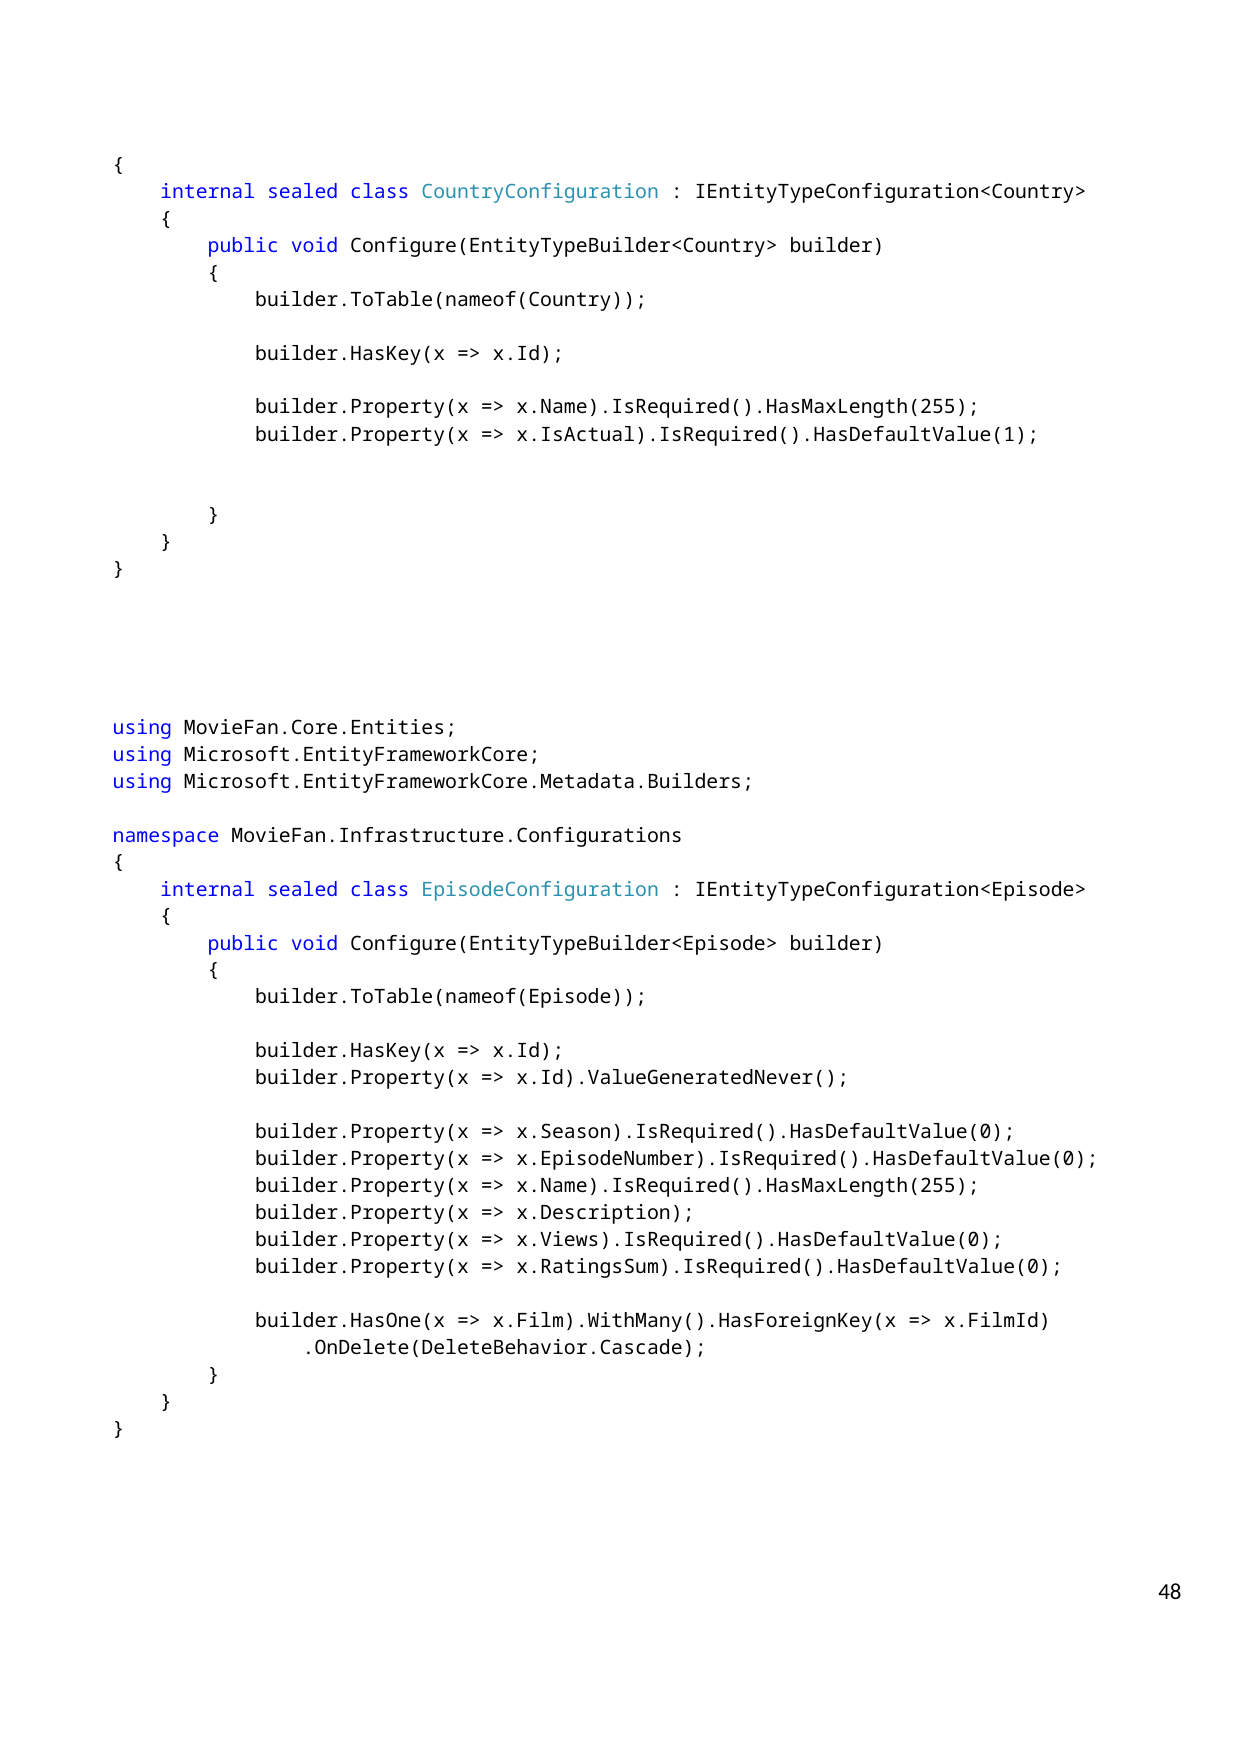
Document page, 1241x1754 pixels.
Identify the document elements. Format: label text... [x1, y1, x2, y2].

text { [112, 848, 1181, 875]
text } [112, 501, 1181, 528]
text builder.Property(x => x.Views).IsRequired().HasDefaultValue(0); [112, 1226, 1181, 1252]
text builder.Property(x => x.Name).IsRequired().HasMaxLength(255); [112, 393, 1181, 420]
text builder.Property(x => x.Season).IsRequired().HasDefaultValue(0); [112, 1118, 1181, 1144]
text builder.Property(x => x.Name).IsRequired().HasMaxLength(255); [112, 1172, 1181, 1198]
text { [112, 204, 1181, 231]
text builder.ToTable(nameof(Episode)); [112, 983, 1181, 1010]
text builder.Property(x => x.Id).ValueGeneratedNever(); [112, 1064, 1181, 1091]
text using MovieFan.Core.Entities; [112, 713, 1181, 740]
text builder.ToTable(nameof(Country)); [112, 285, 1181, 312]
text public void Configure(EntityTypeBuilder<Episode> builder) [112, 929, 1181, 956]
text builder.HasKey(x => x.Id); [112, 339, 1181, 366]
text builder.Property(x => x.EpisodeNumber).IsRequired().HasDefaultValue(0); [112, 1144, 1181, 1172]
text } [112, 528, 1181, 555]
text builder.HasOne(x => x.Film).WithMany().HasForeignKey(x => x.FilmId) [112, 1306, 1181, 1333]
text builder.Property(x => x.IsActual).IsRequired().HasDefaultValue(1); [112, 420, 1181, 447]
text .OnDelete(DeleteBehavior.Cascade); [112, 1333, 1181, 1360]
text internal sealed class CountryConfiguration : IEntityTypeConfiguration<Country> [112, 177, 1181, 204]
text } [112, 1414, 1181, 1441]
text using Microsoft.EntityFrameworkCore; [112, 740, 1181, 767]
text internal sealed class EpisodeConfiguration : IEntityTypeConfiguration<Episode> [112, 875, 1181, 902]
text builder.Property(x => x.RatingsSum).IsRequired().HasDefaultValue(0); [112, 1252, 1181, 1279]
text { [112, 956, 1181, 983]
text { [112, 150, 1181, 177]
text { [112, 258, 1181, 285]
text { [112, 902, 1181, 929]
text builder.HasKey(x => x.Id); [112, 1037, 1181, 1064]
text } [112, 555, 1181, 582]
text namespace MovieFan.Infrastructure.Configurations [112, 821, 1181, 848]
text using Microsoft.EntityFrameworkCore.Metadata.Builders; [112, 767, 1181, 794]
text builder.Property(x => x.Description); [112, 1198, 1181, 1226]
text } [112, 1387, 1181, 1414]
text public void Configure(EntityTypeBuilder<Country> builder) [112, 231, 1181, 258]
text } [112, 1360, 1181, 1387]
